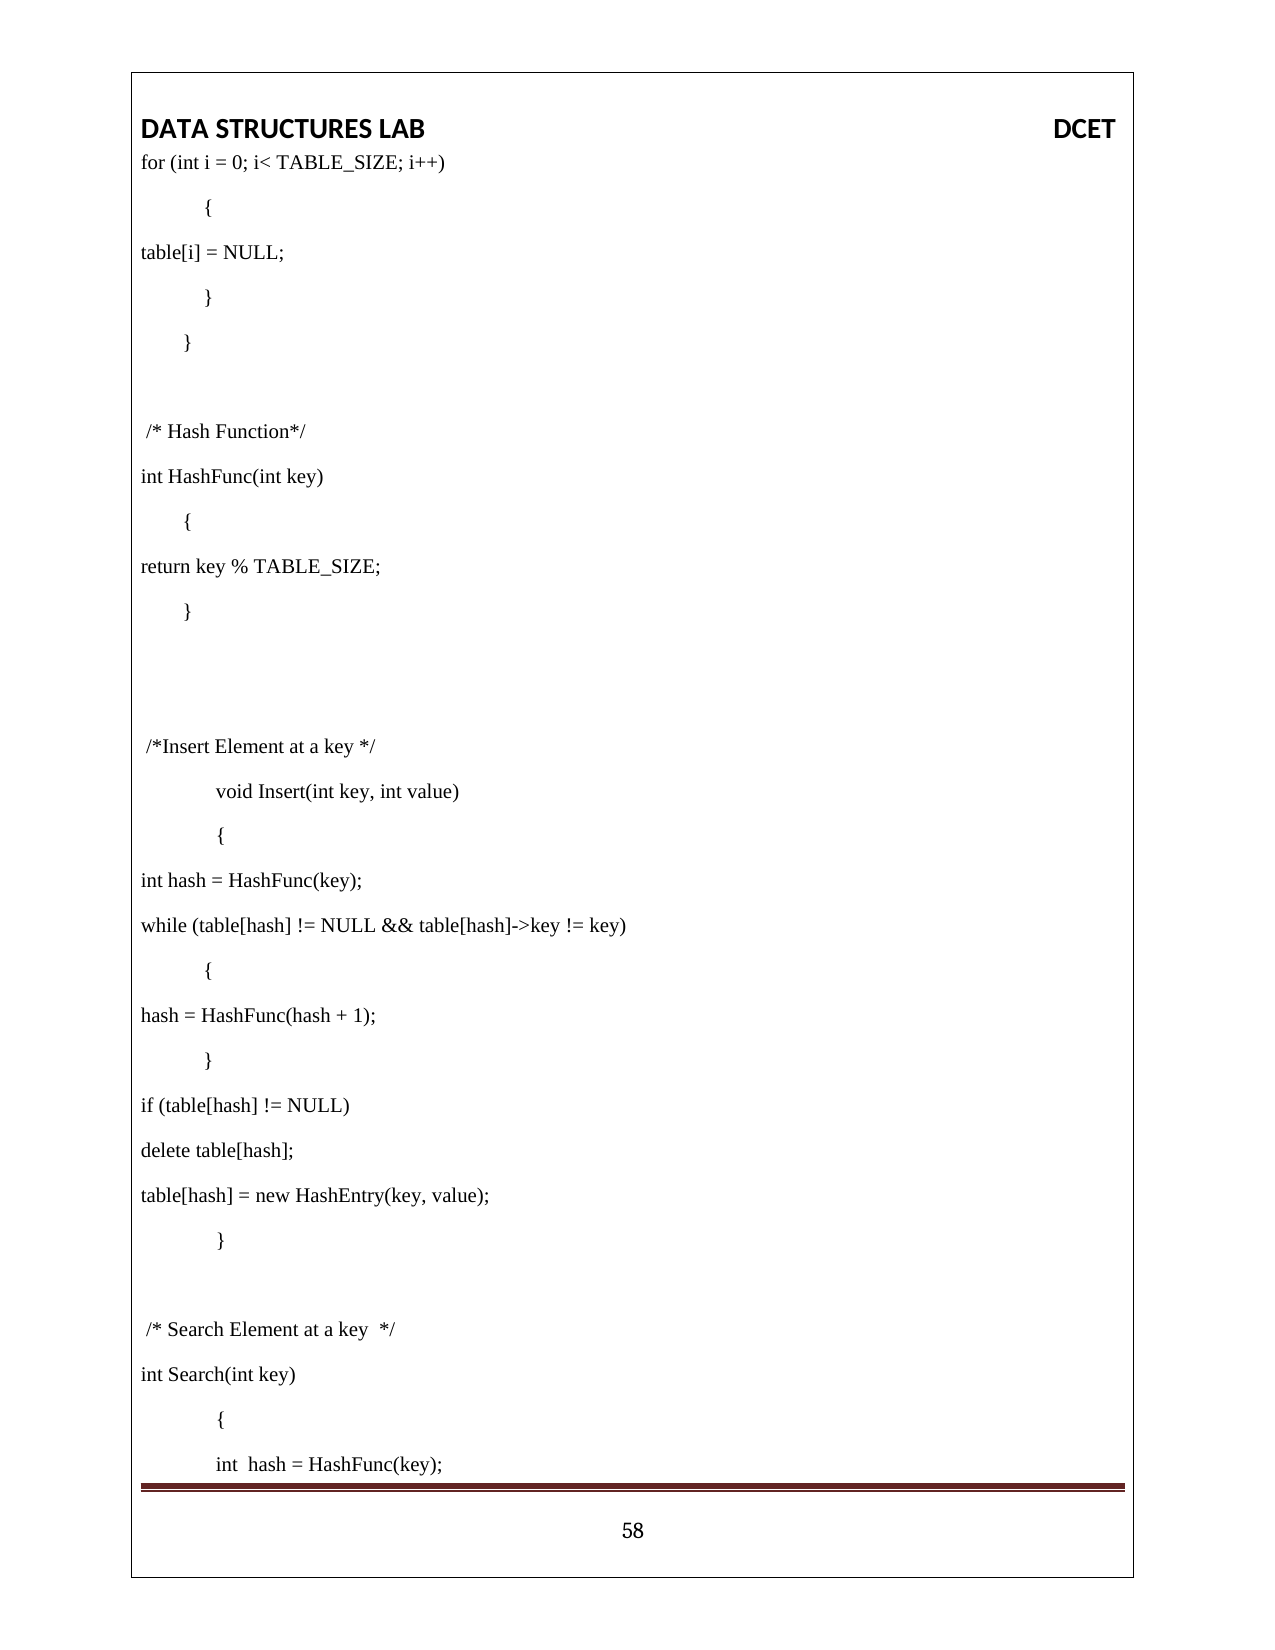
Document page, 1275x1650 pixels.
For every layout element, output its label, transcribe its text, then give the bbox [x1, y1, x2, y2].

text /* Hash Function*/ [141, 419, 1125, 443]
text if (table[hash] != NULL) [141, 1093, 1125, 1117]
text } [141, 1227, 1125, 1252]
text int hash = HashFunc(key); [141, 868, 1125, 892]
text for (int i = 0; i< TABLE_SIZE; i++) [141, 150, 1125, 174]
text } [141, 285, 1125, 309]
text /*Insert Element at a key */ [141, 734, 1125, 758]
text { [141, 195, 1125, 219]
text table[i] = NULL; [141, 240, 1125, 264]
text } [141, 329, 1125, 354]
text hash = HashFunc(hash + 1); [141, 1003, 1125, 1027]
text { [141, 509, 1125, 533]
text } [141, 1048, 1125, 1072]
text void Insert(int key, int value) [141, 778, 1125, 803]
text return key % TABLE_SIZE; [141, 554, 1125, 578]
text int Search(int key) [141, 1362, 1125, 1386]
text /* Search Element at a key */ [141, 1317, 1125, 1341]
text int HashFunc(int key) [141, 464, 1125, 488]
text table[hash] = new HashEntry(key, value); [141, 1183, 1125, 1207]
text { [141, 1407, 1125, 1431]
text { [141, 958, 1125, 982]
text { [141, 823, 1125, 847]
text delete table[hash]; [141, 1138, 1125, 1162]
text while (table[hash] != NULL && table[hash]->key != key) [141, 913, 1125, 937]
text int hash = HashFunc(key); [141, 1452, 1125, 1476]
text } [141, 599, 1125, 623]
